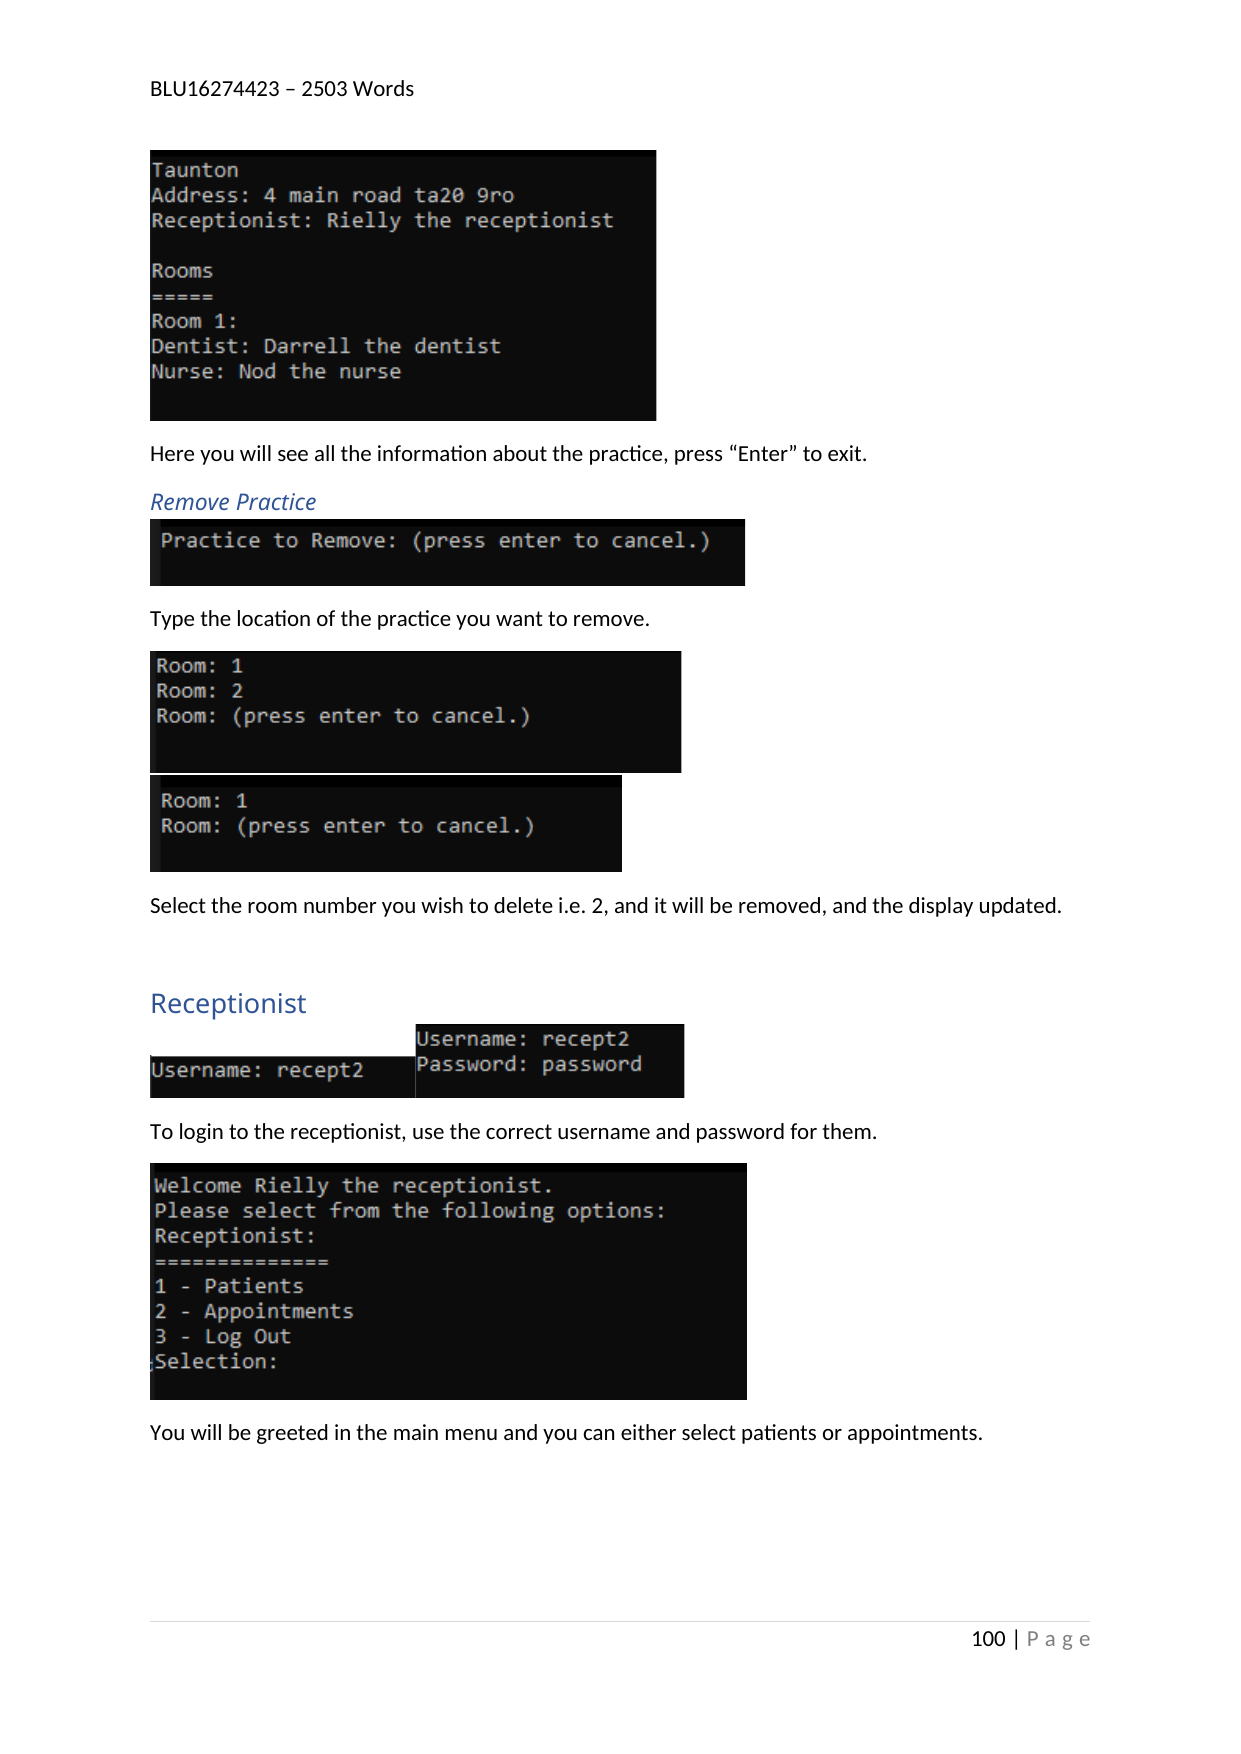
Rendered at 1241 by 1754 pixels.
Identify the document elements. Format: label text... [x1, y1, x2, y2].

picture [150, 150, 657, 421]
picture [150, 519, 746, 586]
subtitle Receptionist [150, 985, 1090, 1022]
text Select the room number you wish to delete i.e. 2, and it will be removed, and the display updated. [150, 891, 1090, 919]
picture [150, 1024, 685, 1098]
picture [150, 775, 622, 872]
text To login to the receptionist, use the correct username and password for them. [150, 1117, 1090, 1145]
text Here you will see all the information about the practice, press “Enter” to exit. [150, 439, 1090, 467]
subtitle Remove Practice [150, 486, 1090, 517]
picture [150, 651, 682, 773]
text You will be greeted in the main menu and you can either select patients or appointments. [150, 1418, 1090, 1446]
text Type the location of the practice you want to remove. [150, 604, 1090, 632]
picture [150, 1163, 747, 1400]
